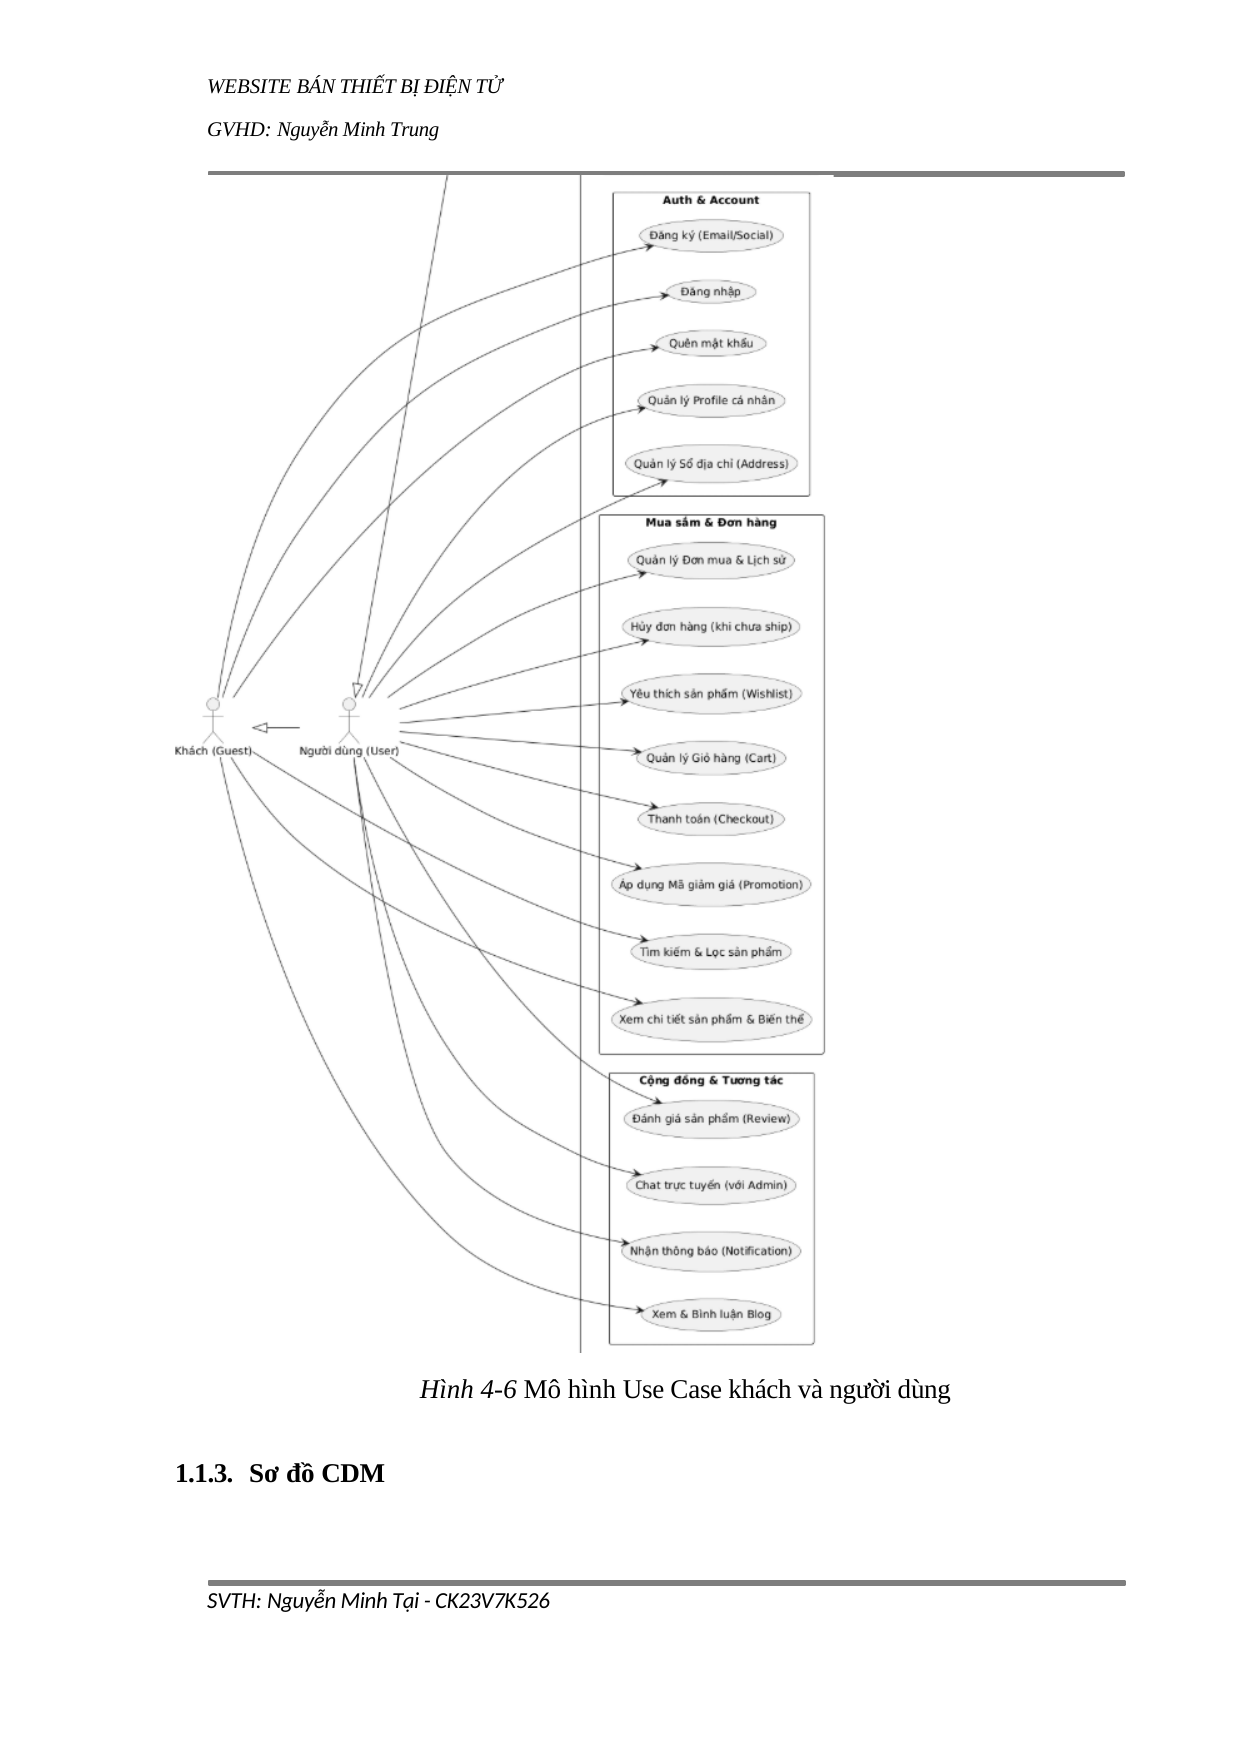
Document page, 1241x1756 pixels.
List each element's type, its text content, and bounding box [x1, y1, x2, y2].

text Hình 4-6 Mô hình Use Case khách và người dùng [179, 1373, 1121, 1404]
picture [175, 175, 834, 1353]
subtitle Sơ đồ CDM [175, 1457, 1148, 1488]
